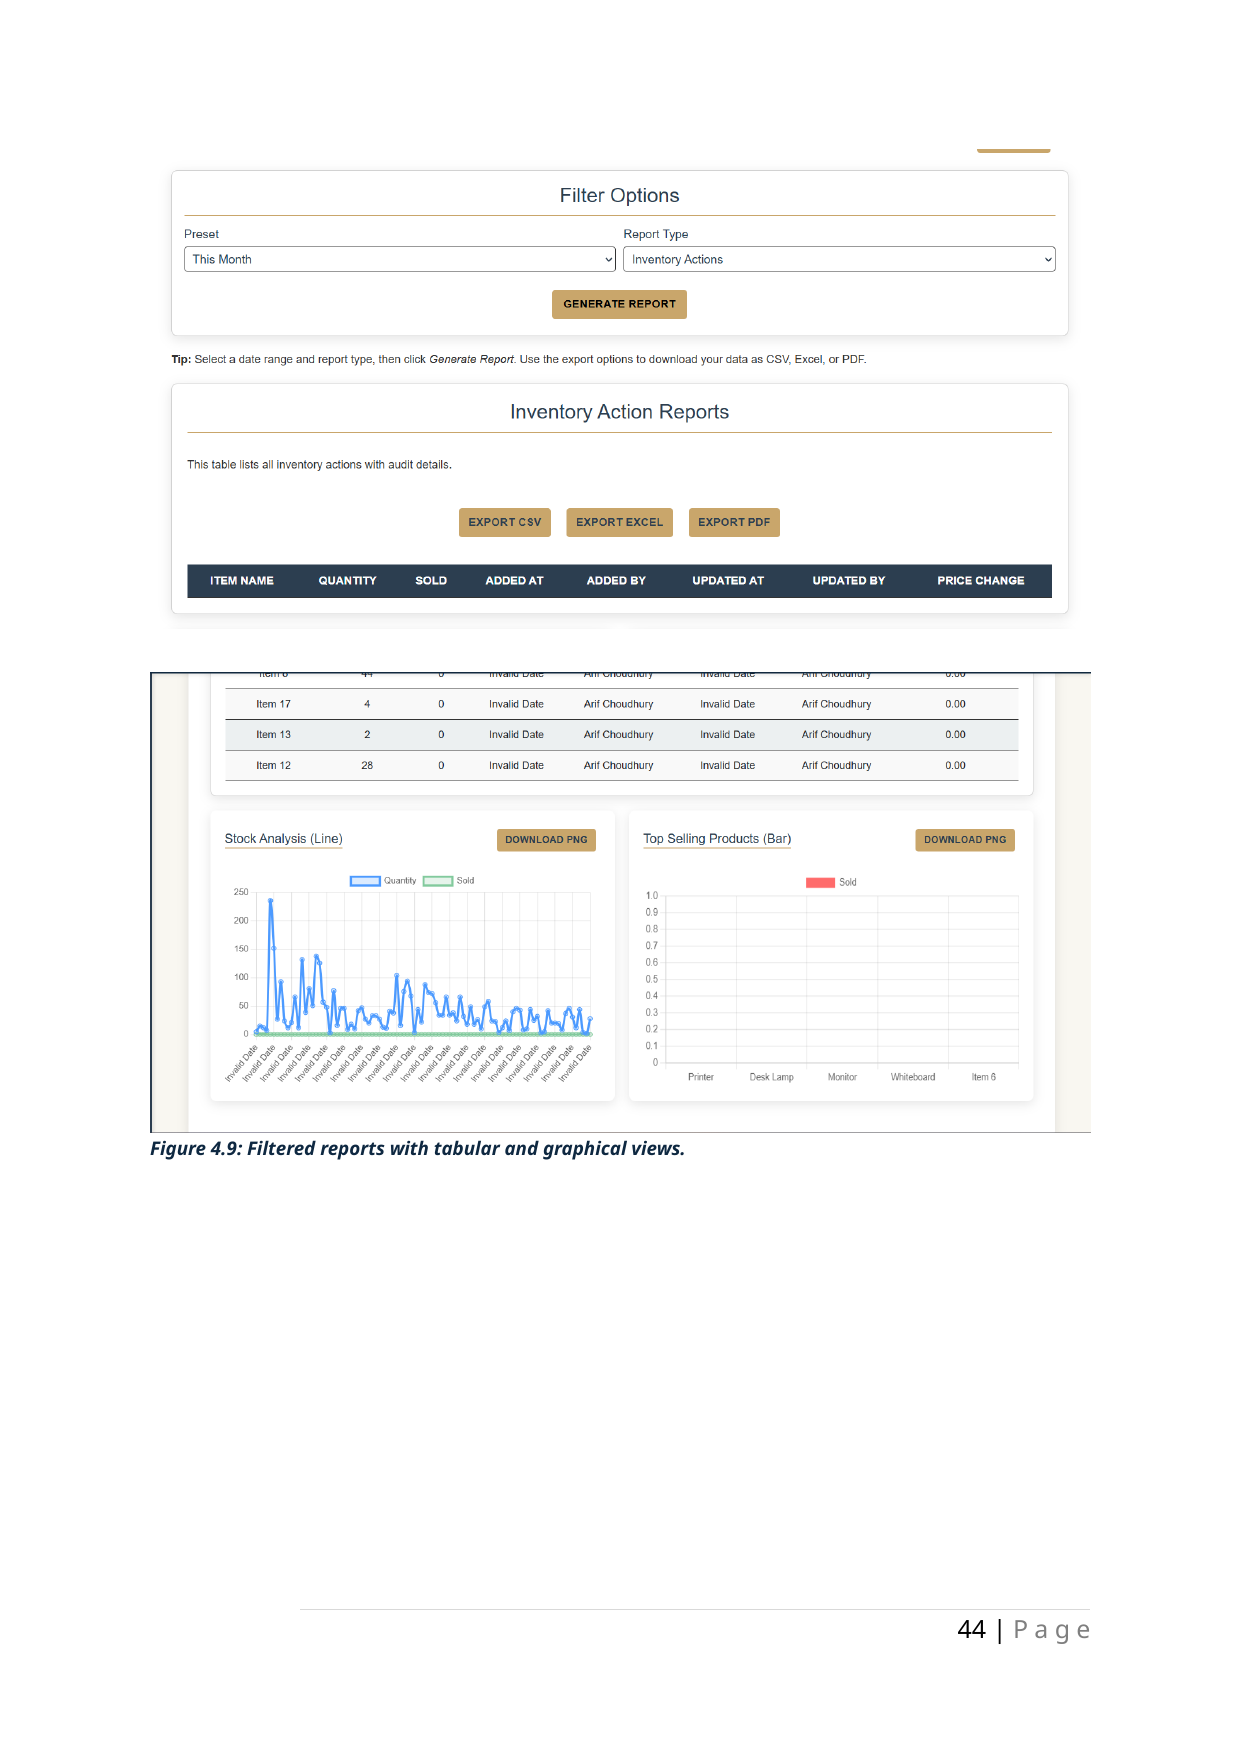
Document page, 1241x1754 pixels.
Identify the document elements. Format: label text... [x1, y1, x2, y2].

text Figure 4.9: Filtered reports with tabular and graphical views. [150, 1135, 1090, 1161]
picture [150, 672, 1091, 1133]
picture [150, 149, 1091, 629]
